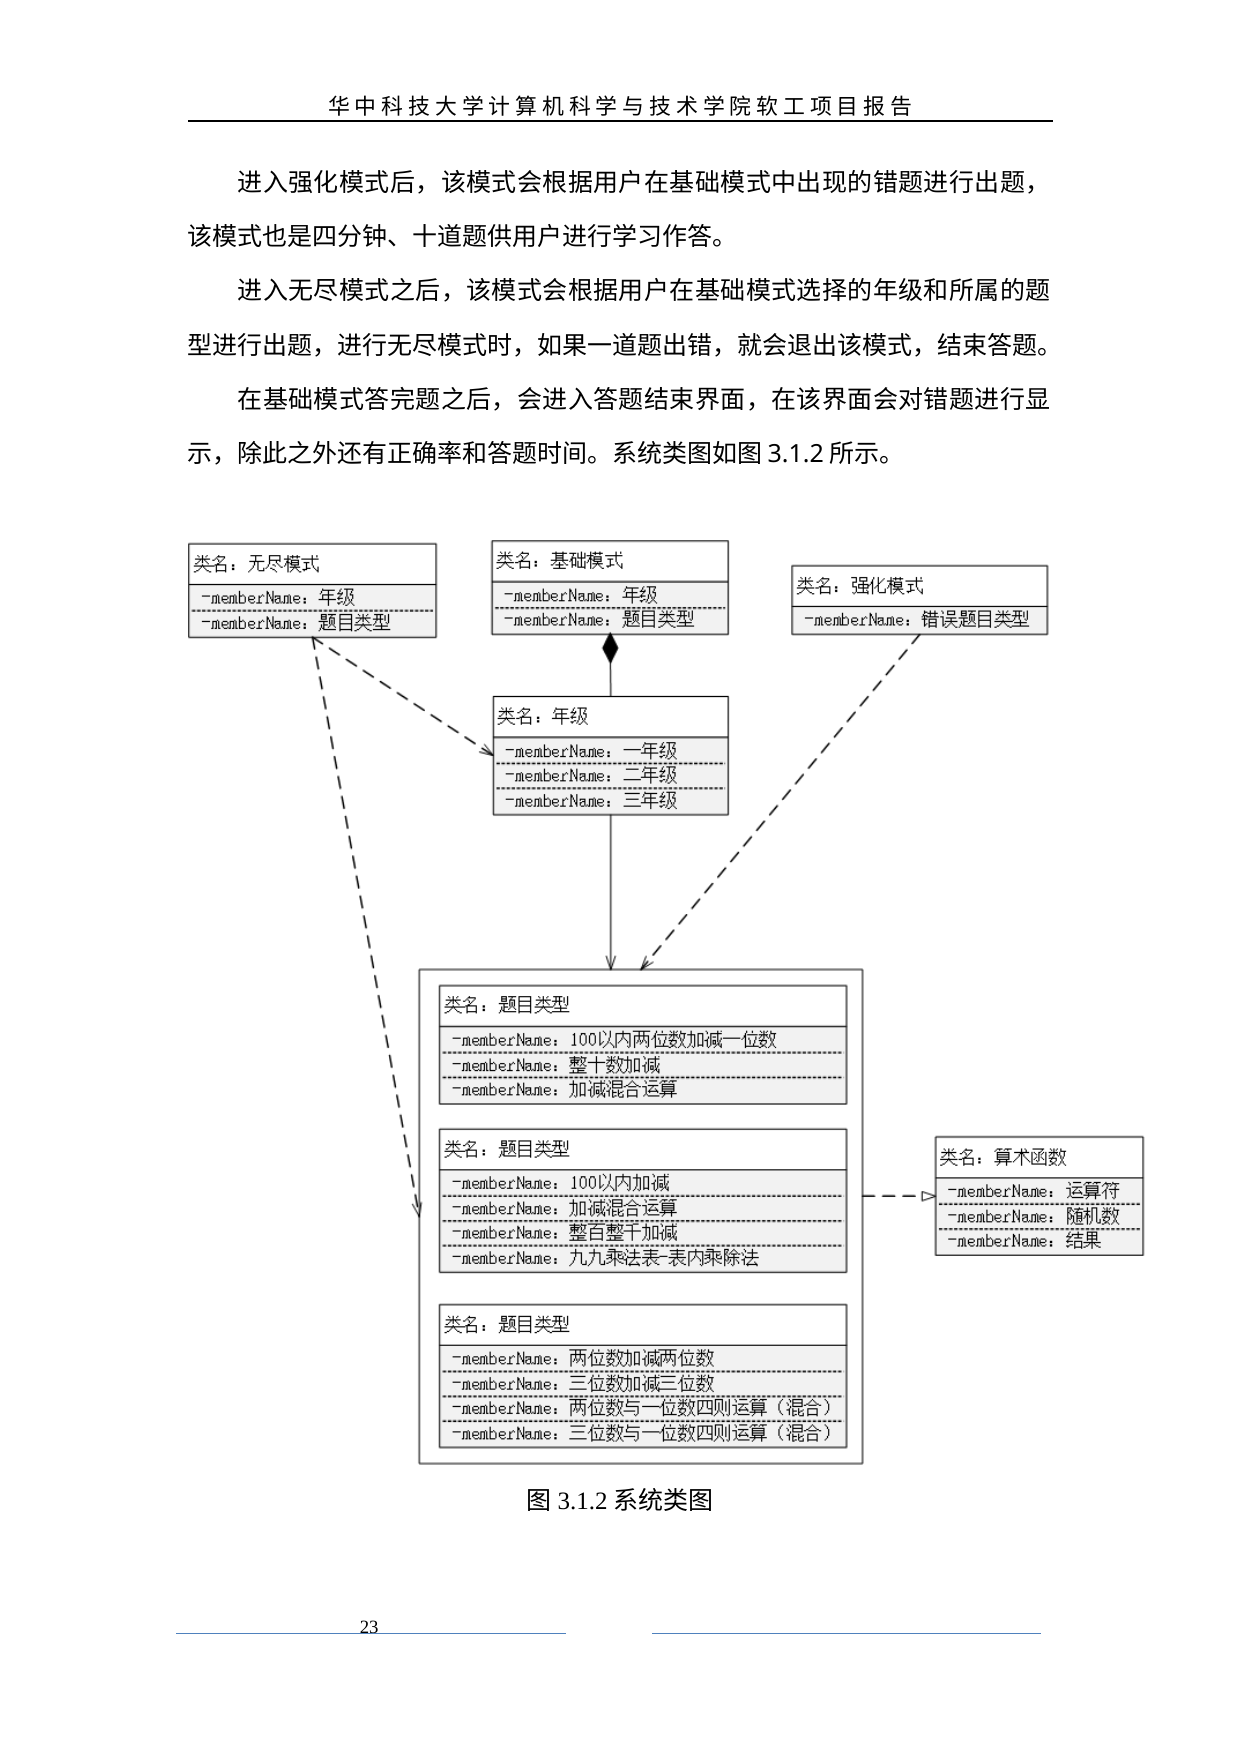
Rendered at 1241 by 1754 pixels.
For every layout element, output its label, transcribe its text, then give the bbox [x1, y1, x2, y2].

text 在基础模式答完题之后，会进入答题结束界面，在该界面会对错题进行显示，除此之外还有正确率和答题时间。系统类图如图3.1.2所示。 [187, 379, 1053, 470]
picture [187, 539, 1147, 1466]
text 进入无尽模式之后，该模式会根据用户在基础模式选择的年级和所属的题型进行出题，进行无尽模式时，如果一道题出错，就会退出该模式，结束答题。 [187, 271, 1053, 361]
text 进入强化模式后，该模式会根据用户在基础模式中出现的错题进行出题，该模式也是四分钟、十道题供用户进行学习作答。 [187, 162, 1053, 253]
text 图 3.1.2 系统类图 [187, 1480, 1053, 1516]
